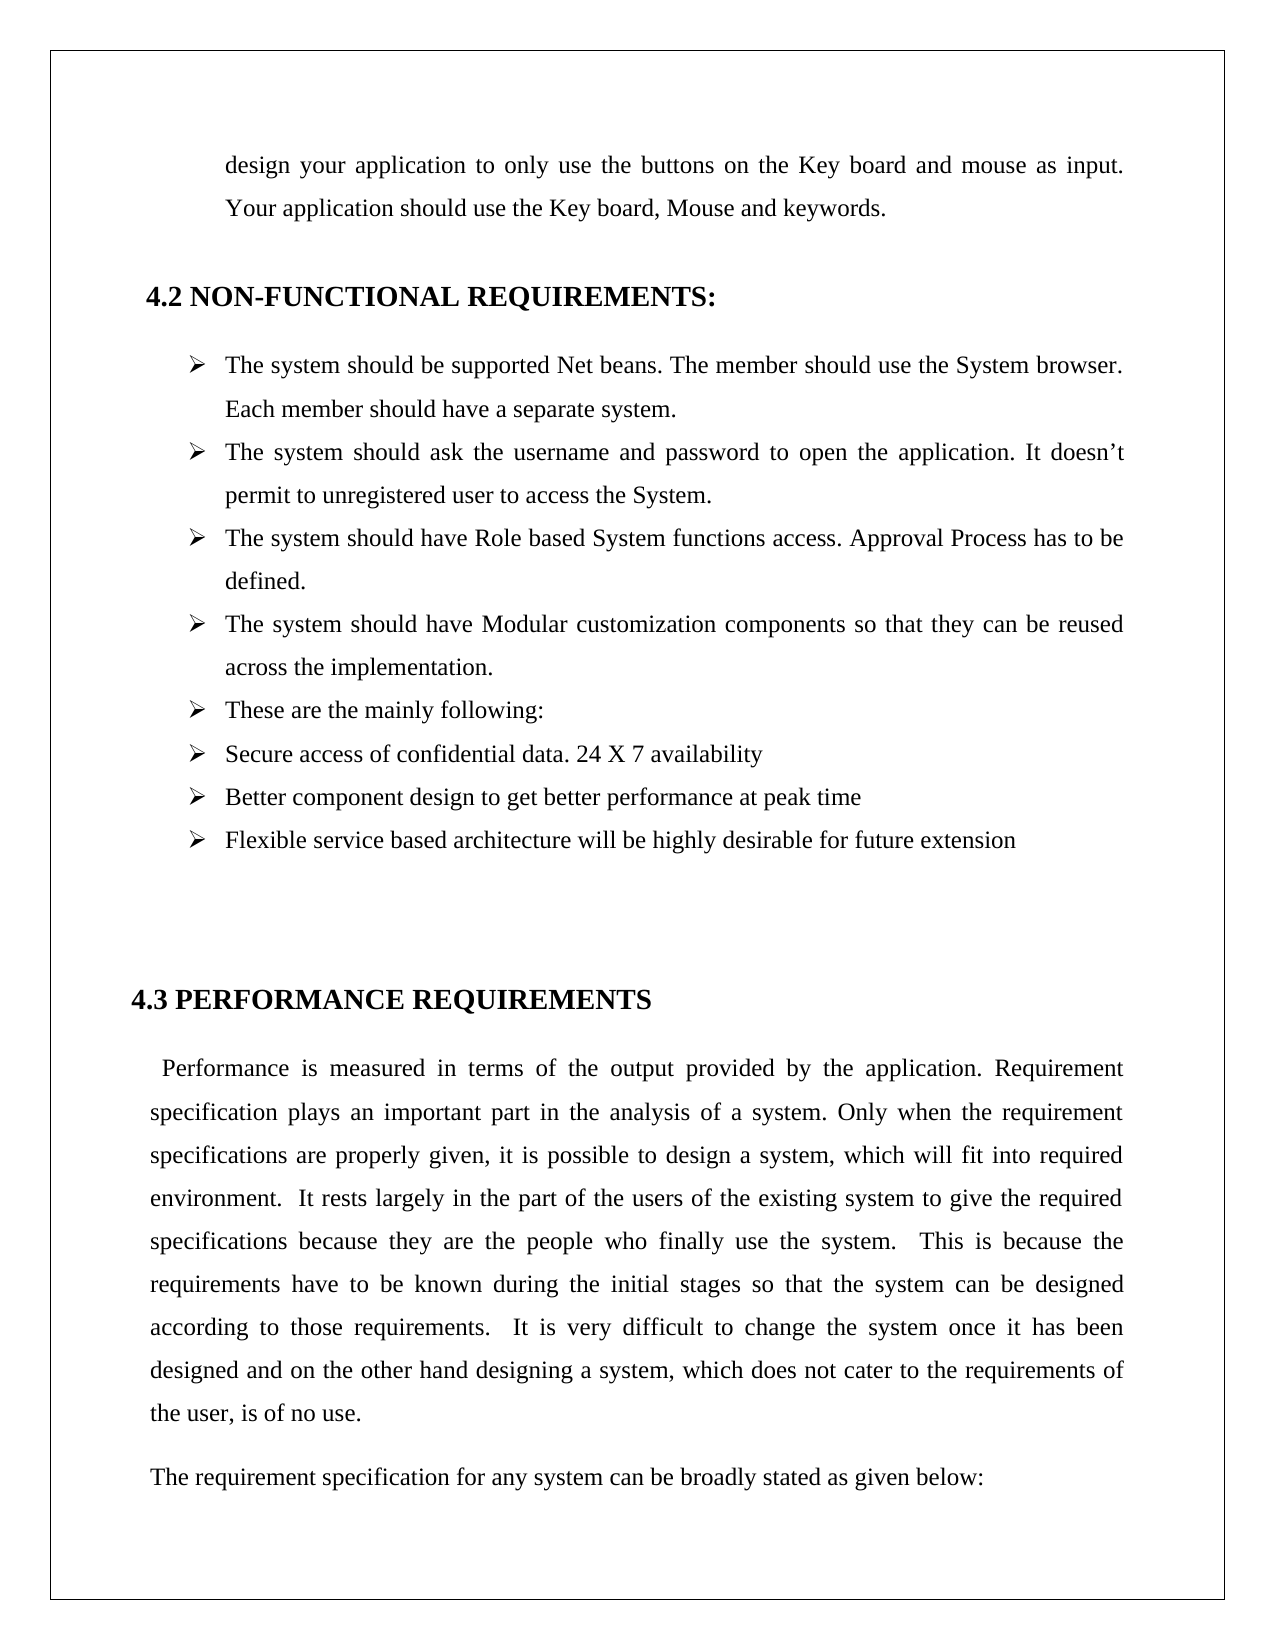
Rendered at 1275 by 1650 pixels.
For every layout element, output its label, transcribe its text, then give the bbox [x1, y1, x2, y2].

list The system should be supported Net beans. The member should use the System browser. Each member should have a separate system. [187, 351, 1125, 422]
text The requirement specification for any system can be broadly stated as given below: [150, 1462, 1125, 1491]
list The system should ask the username and password to open the application. It doesn’t permit to unregistered user to access the System. [187, 437, 1125, 509]
list Flexible service based architecture will be highly desirable for future extension [187, 825, 1125, 854]
list The system should have Modular customization components so that they can be reused across the implementation. [187, 609, 1125, 681]
text 4.3 PERFORMANCE REQUIREMENTS [131, 982, 1125, 1016]
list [187, 150, 1125, 222]
list Secure access of confidential data. 24 X 7 availability [187, 739, 1125, 767]
text Performance is measured in terms of the output provided by the application. Requirement specification plays an important part in the analysis of a system. Only when the requirement specifications are properly given, it is possible to design a system, which will fit into required environment. It rests largely in the part of the users of the existing system to give the required specifications because they are the people who finally use the system. This is because the requirements have to be known during the initial stages so that the system can be designed according to those requirements. It is very difficult to change the system once it has been designed and on the other hand designing a system, which does not cater to the requirements of the user, is of no use. [150, 1053, 1125, 1427]
list The system should have Role based System functions access. Approval Process has to be defined. [187, 523, 1125, 595]
list Better component design to get better performance at peak time [187, 782, 1125, 811]
text 4.2 NON-FUNCTIONAL REQUIREMENTS: [131, 279, 1125, 313]
list These are the mainly following: [187, 696, 1125, 724]
